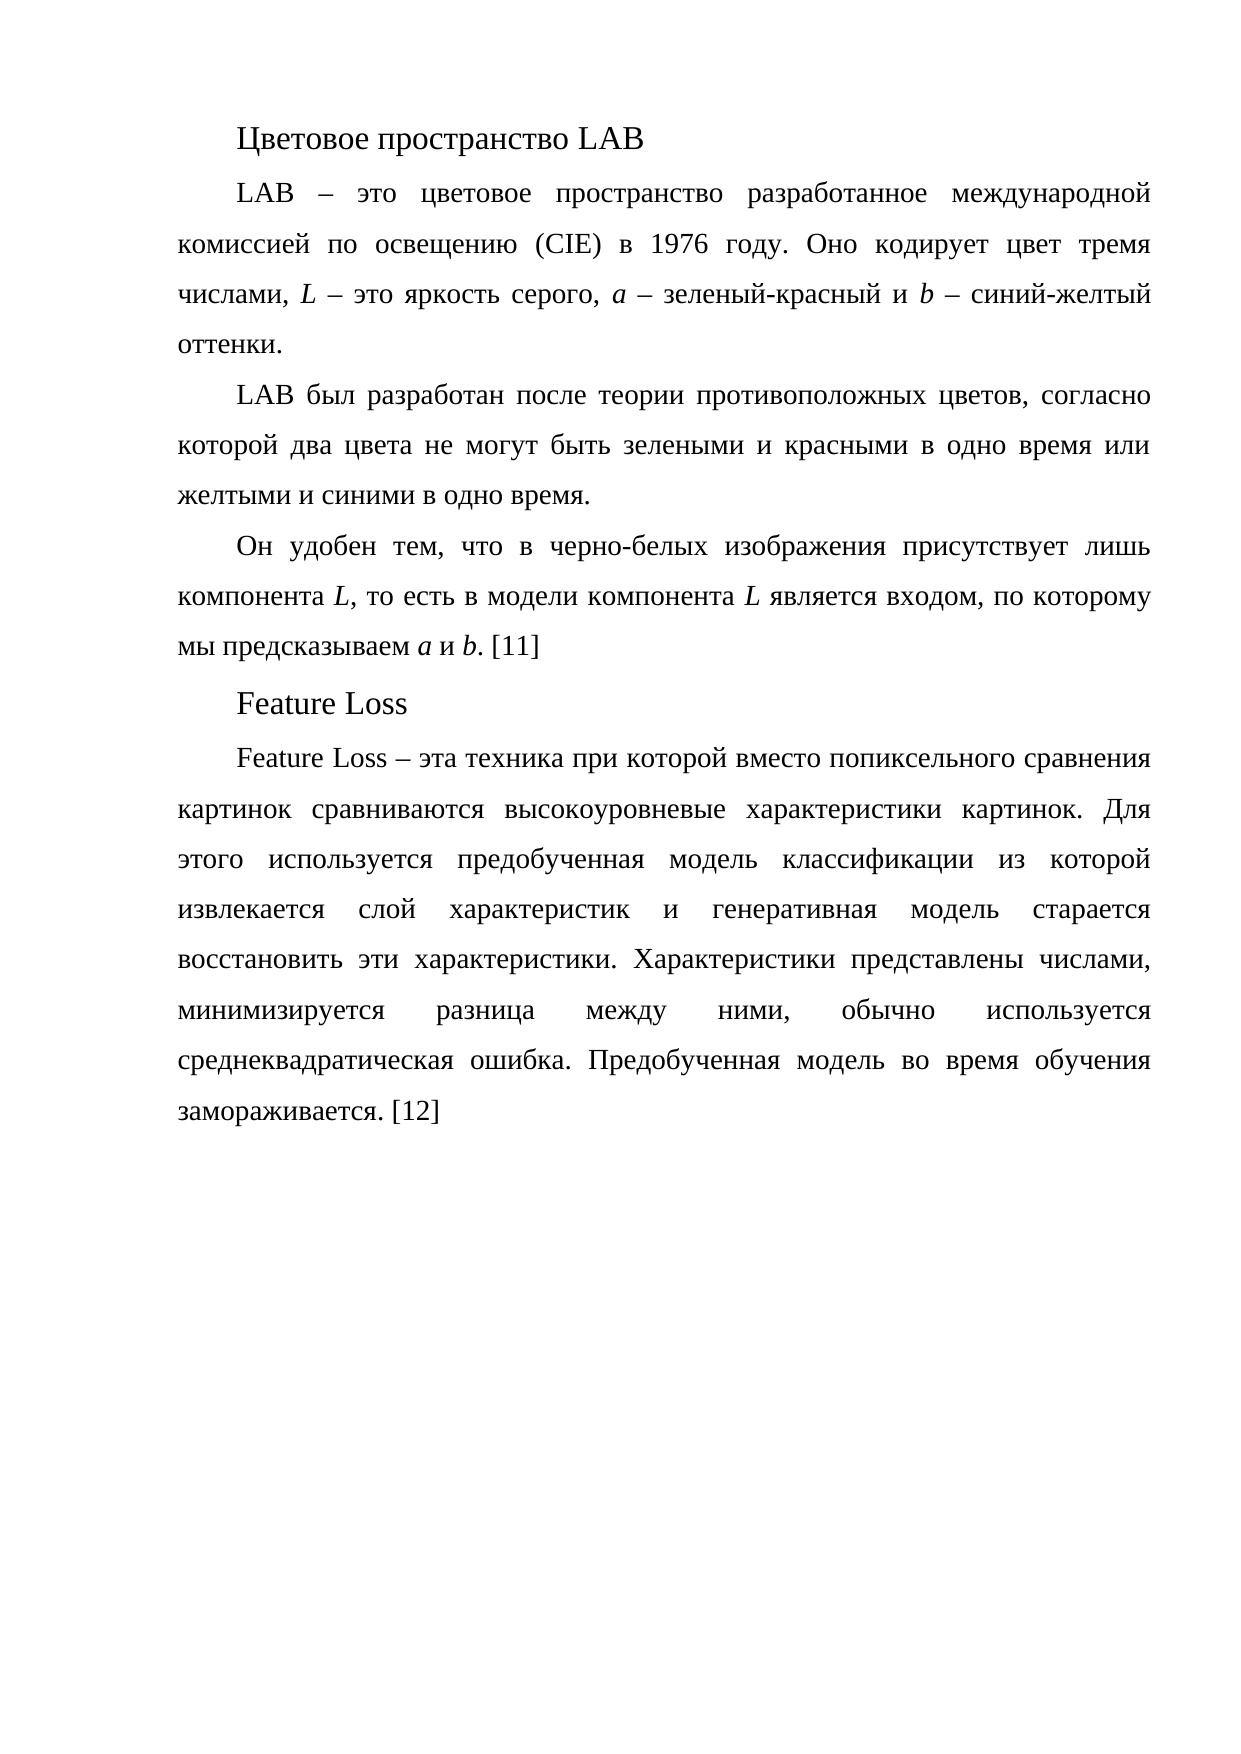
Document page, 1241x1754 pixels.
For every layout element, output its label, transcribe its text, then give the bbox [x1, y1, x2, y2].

text Он удобен тем, что в черно-белых изображения присутствует лишь компонента L, то есть в модели компонента L является входом, по которому мы предсказываем a и b. [177, 528, 1152, 662]
text LAB – это цветовое пространство разработанное международной комиссией по освещению (CIE) в 1976 году. Оно кодирует цвет тремя числами, L – это яркость серого, a – зеленый-красный и b – синий-желтый оттенки. [177, 176, 1152, 360]
text LAB был разработан после теории противоположных цветов, согласно которой два цвета не могут быть зелеными и красными в одно время или желтыми и синими в одно время. [177, 377, 1152, 511]
subtitle Feature Loss [177, 683, 1152, 721]
text Feature Loss – эта техника при которой вместо попиксельного сравнения картинок сравниваются высокоуровневые характеристики картинок. Для этого используется предобученная модель классификации из которой извлекается слой характеристик и генеративная модель старается восстановить эти характеристики. Характеристики представлены числами, минимизируется разница между ними, обычно используется среднеквадратическая ошибка. Предобученная модель во время обучения замораживается. [177, 740, 1152, 1126]
subtitle Цветовое пространство LAB [177, 118, 1152, 156]
